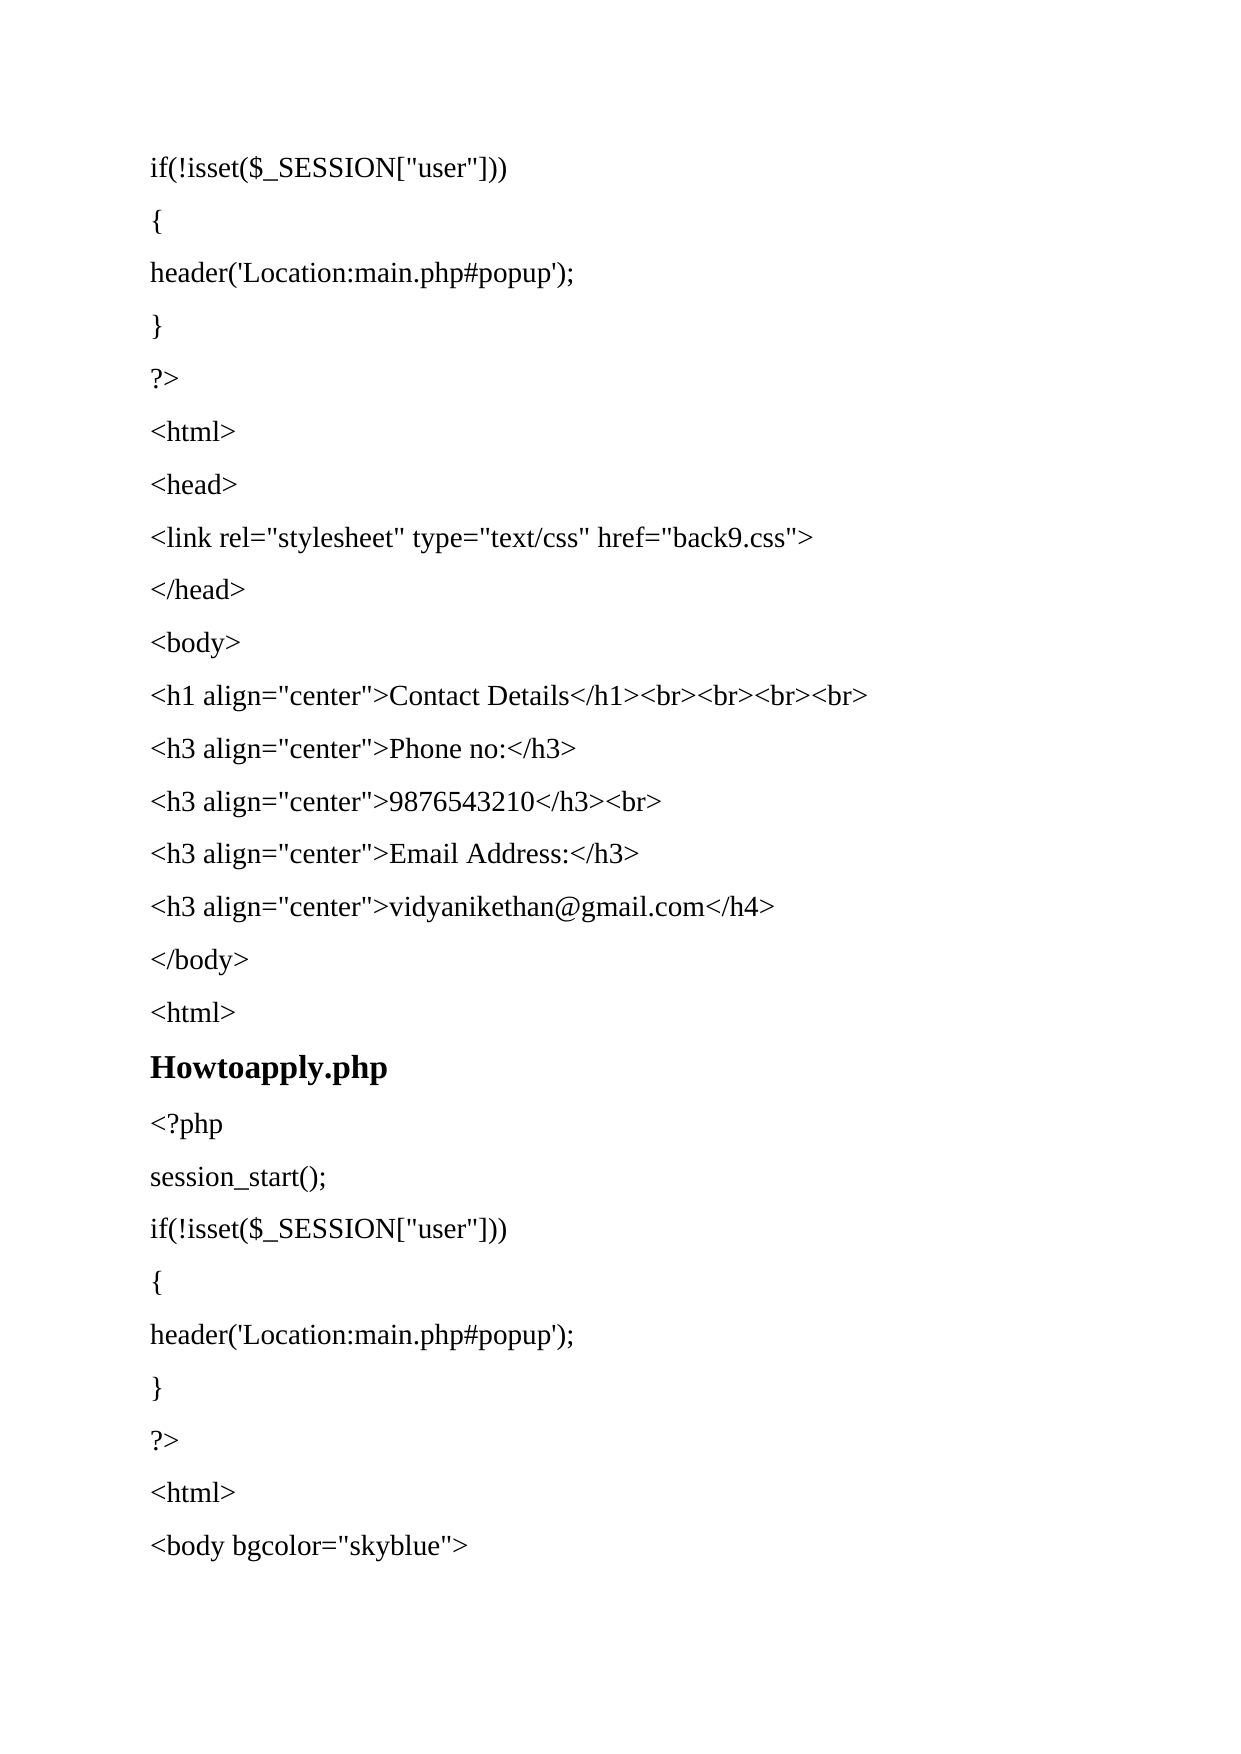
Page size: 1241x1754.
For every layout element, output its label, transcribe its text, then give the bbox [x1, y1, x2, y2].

text <h3 align="center">vidyanikethan@gmail.com</h4> [150, 889, 1090, 923]
text <html> [150, 1476, 1090, 1509]
text if(!isset($_SESSION["user"])) [150, 1211, 1090, 1245]
text <link rel="stylesheet" type="text/css" href="back9.css"> [150, 520, 1090, 553]
text <body> [150, 625, 1090, 659]
text <h3 align="center">Phone no:</h3> [150, 731, 1090, 764]
text header('Location:main.php#popup'); [150, 1317, 1090, 1351]
text <body bgcolor="skyblue"> [150, 1528, 1090, 1562]
text <html> [150, 995, 1090, 1028]
text } [150, 308, 1090, 342]
text </body> [150, 942, 1090, 976]
text <?php [150, 1106, 1090, 1139]
text if(!isset($_SESSION["user"])) [150, 150, 1090, 183]
text ?> [150, 1423, 1090, 1456]
text } [150, 1370, 1090, 1403]
text <head> [150, 467, 1090, 500]
text { [150, 203, 1090, 236]
text session_start(); [150, 1159, 1090, 1192]
text <h3 align="center">9876543210</h3><br> [150, 784, 1090, 817]
text <h1 align="center">Contact Details</h1><br><br><br><br> [150, 678, 1090, 712]
text Howtoapply.php [150, 1048, 1090, 1086]
text <h3 align="center">Email Address:</h3> [150, 837, 1090, 870]
text </head> [150, 572, 1090, 606]
text { [150, 1264, 1090, 1298]
text ?> [150, 361, 1090, 395]
text header('Location:main.php#popup'); [150, 256, 1090, 289]
text <html> [150, 414, 1090, 448]
